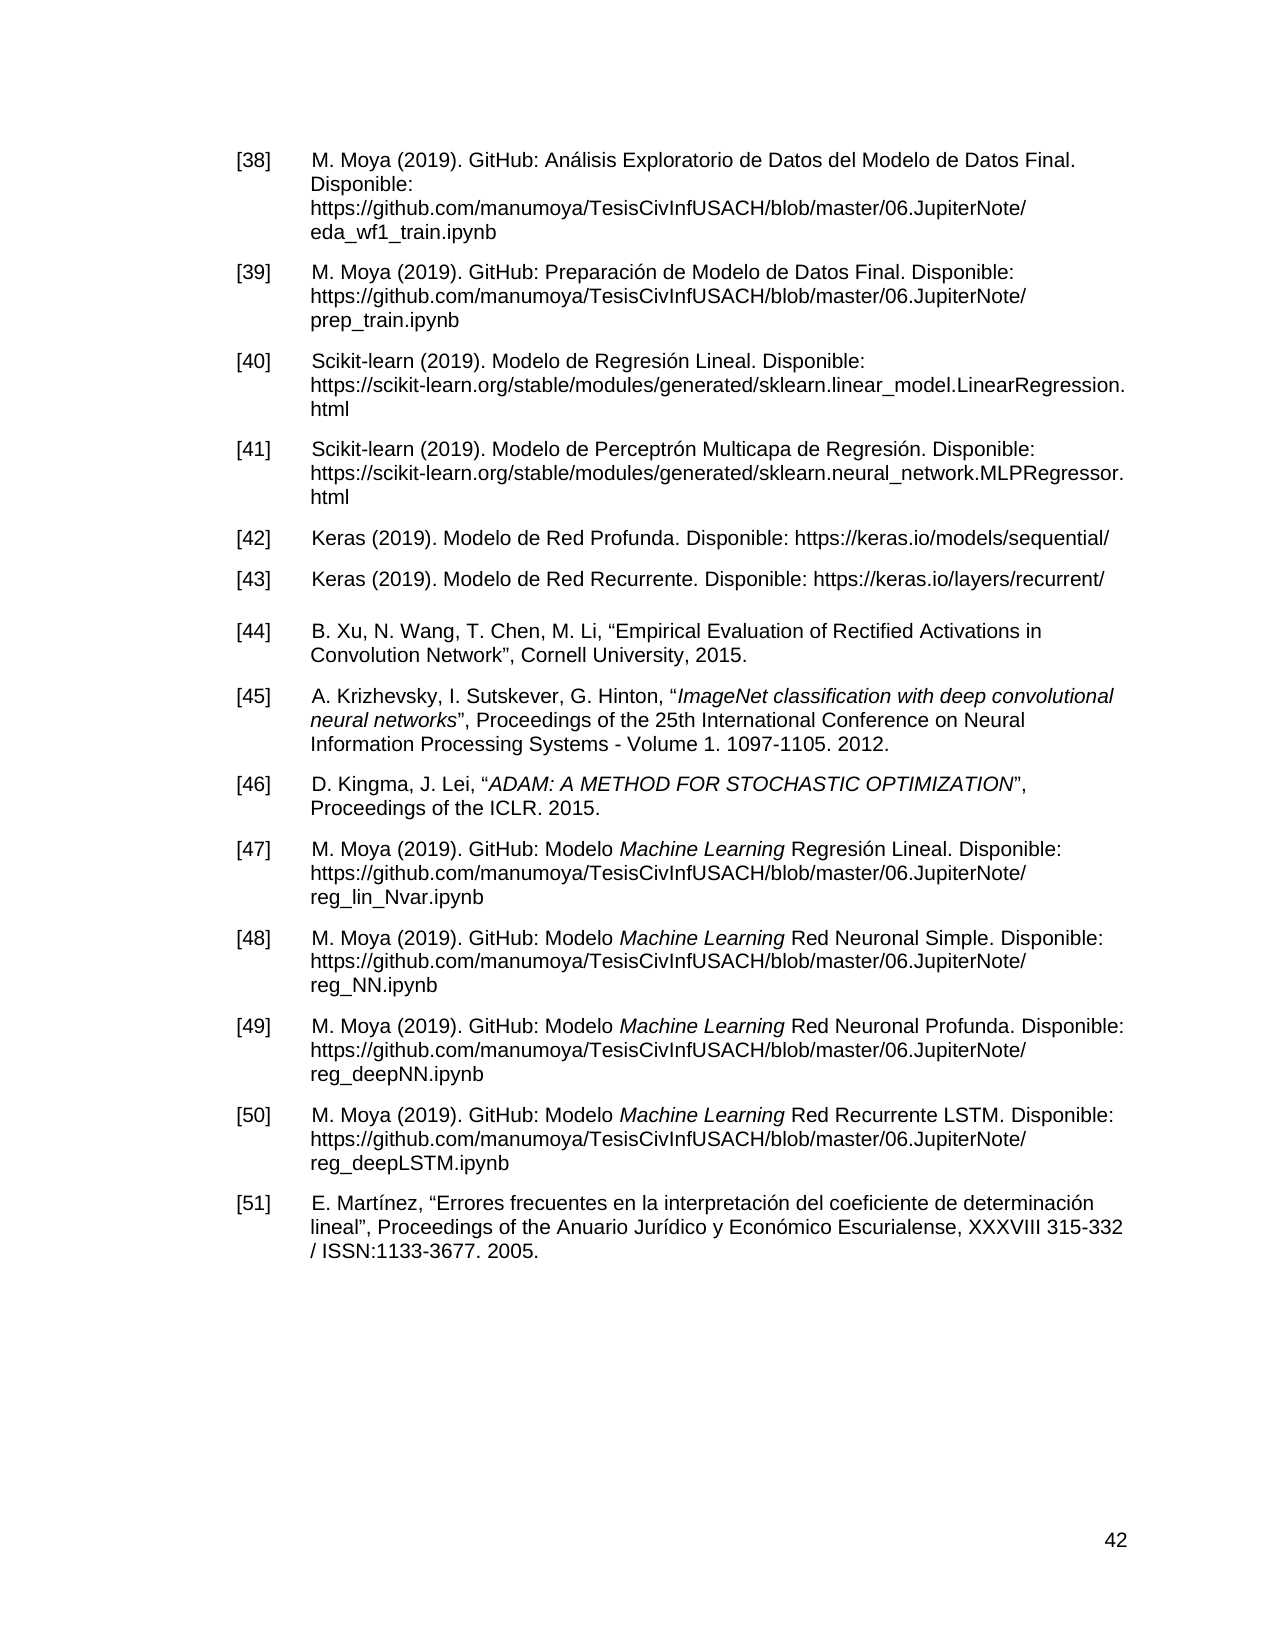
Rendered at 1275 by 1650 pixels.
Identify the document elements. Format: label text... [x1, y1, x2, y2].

text [47] M. Moya (2019). GitHub: Modelo Machine Learning Regresión Lineal. Disponible: https://github.com/manumoya/TesisCivInfUSACH/blob/master/06.JupiterNote/reg_lin_Nvar.ipynb [236, 837, 1127, 909]
text [41] Scikit-learn (2019). Modelo de Perceptrón Multicapa de Regresión. Disponible: https://scikit-learn.org/stable/modules/generated/sklearn.neural_network.MLPRegressor.html [236, 437, 1127, 509]
text [51] E. Martínez, “Errores frecuentes en la interpretación del coeficiente de determinación lineal”, Proceedings of the Anuario Jurídico y Económico Escurialense, XXXVIII 315-332 / ISSN:1133-3677. 2005. [236, 1191, 1127, 1263]
text [40] Scikit-learn (2019). Modelo de Regresión Lineal. Disponible: https://scikit-learn.org/stable/modules/generated/sklearn.linear_model.LinearRegression.html [236, 349, 1127, 421]
text [44] B. Xu, N. Wang, T. Chen, M. Li, “Empirical Evaluation of Rectified Activations in Convolution Network”, Cornell University, 2015. [236, 619, 1127, 667]
text [46] D. Kingma, J. Lei, “ADAM: A METHOD FOR STOCHASTIC OPTIMIZATION”, Proceedings of the ICLR. 2015. [236, 772, 1127, 820]
text [49] M. Moya (2019). GitHub: Modelo Machine Learning Red Neuronal Profunda. Disponible: https://github.com/manumoya/TesisCivInfUSACH/blob/master/06.JupiterNote/reg_deepNN.ipynb [236, 1014, 1127, 1086]
text [38] M. Moya (2019). GitHub: Análisis Exploratorio de Datos del Modelo de Datos Final. Disponible: https://github.com/manumoya/TesisCivInfUSACH/blob/master/06.JupiterNote/eda_wf1_train.ipynb [236, 148, 1127, 243]
text [39] M. Moya (2019). GitHub: Preparación de Modelo de Datos Final. Disponible: https://github.com/manumoya/TesisCivInfUSACH/blob/master/06.JupiterNote/prep_train.ipynb [236, 260, 1127, 332]
text [45] A. Krizhevsky, I. Sutskever, G. Hinton, “ImageNet classification with deep convolutional neural networks”, Proceedings of the 25th International Conference on Neural Information Processing Systems - Volume 1. 1097-1105. 2012. [236, 684, 1127, 756]
text [42] Keras (2019). Modelo de Red Profunda. Disponible: https://keras.io/models/sequential/ [236, 526, 1127, 550]
text [50] M. Moya (2019). GitHub: Modelo Machine Learning Red Recurrente LSTM. Disponible: https://github.com/manumoya/TesisCivInfUSACH/blob/master/06.JupiterNote/reg_deepLSTM.ipynb [236, 1102, 1127, 1174]
text [43] Keras (2019). Modelo de Red Recurrente. Disponible: https://keras.io/layers/recurrent/ [236, 566, 1127, 590]
text [48] M. Moya (2019). GitHub: Modelo Machine Learning Red Neuronal Simple. Disponible: https://github.com/manumoya/TesisCivInfUSACH/blob/master/06.JupiterNote/reg_NN.ipynb [236, 925, 1127, 997]
